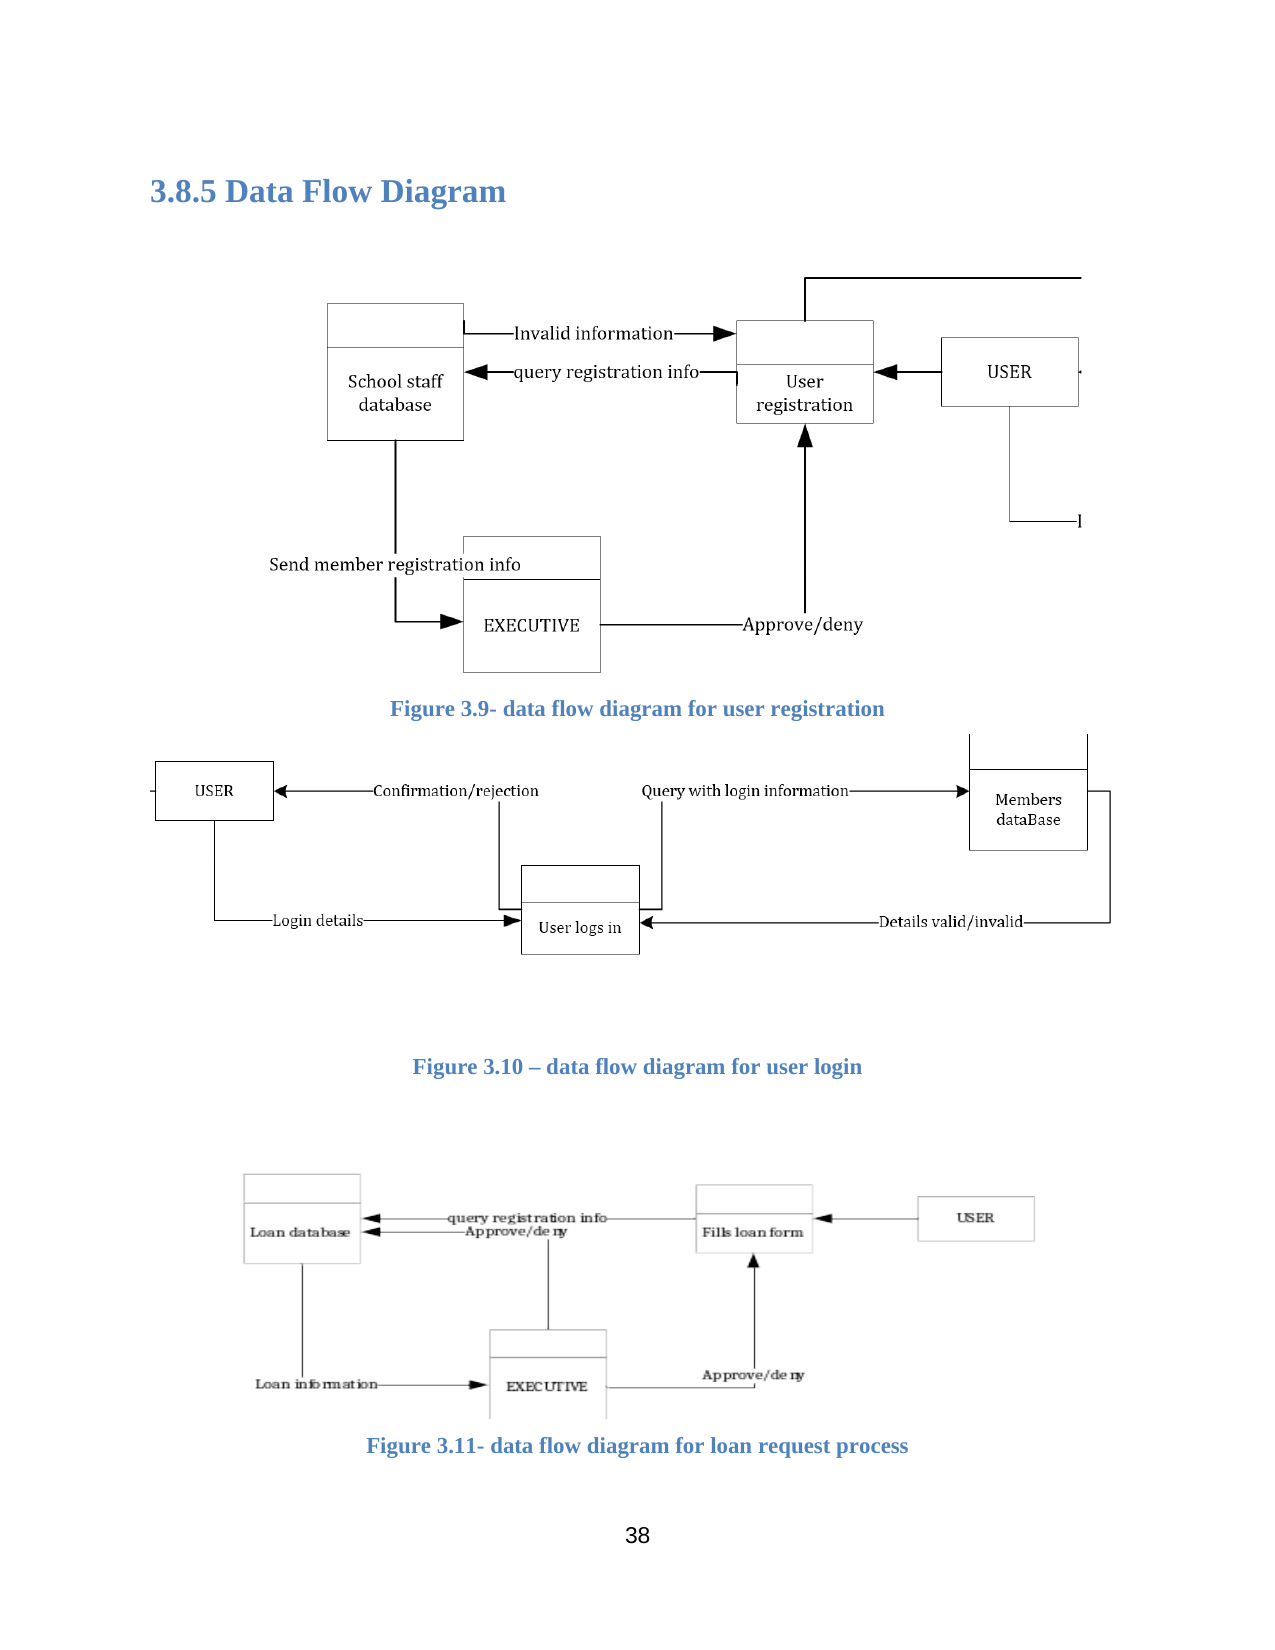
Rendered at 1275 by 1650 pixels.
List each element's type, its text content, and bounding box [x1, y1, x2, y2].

subtitle 3.8.5 Data Flow Diagram [150, 171, 1102, 209]
text Figure 3.10 – data flow diagram for user login [150, 1053, 1125, 1079]
text Figure 3.9- data flow diagram for user registration [150, 695, 1125, 721]
text Figure 3.11- data flow diagram for loan request process [150, 1432, 1125, 1458]
picture [150, 267, 1082, 682]
picture [150, 734, 1134, 1040]
